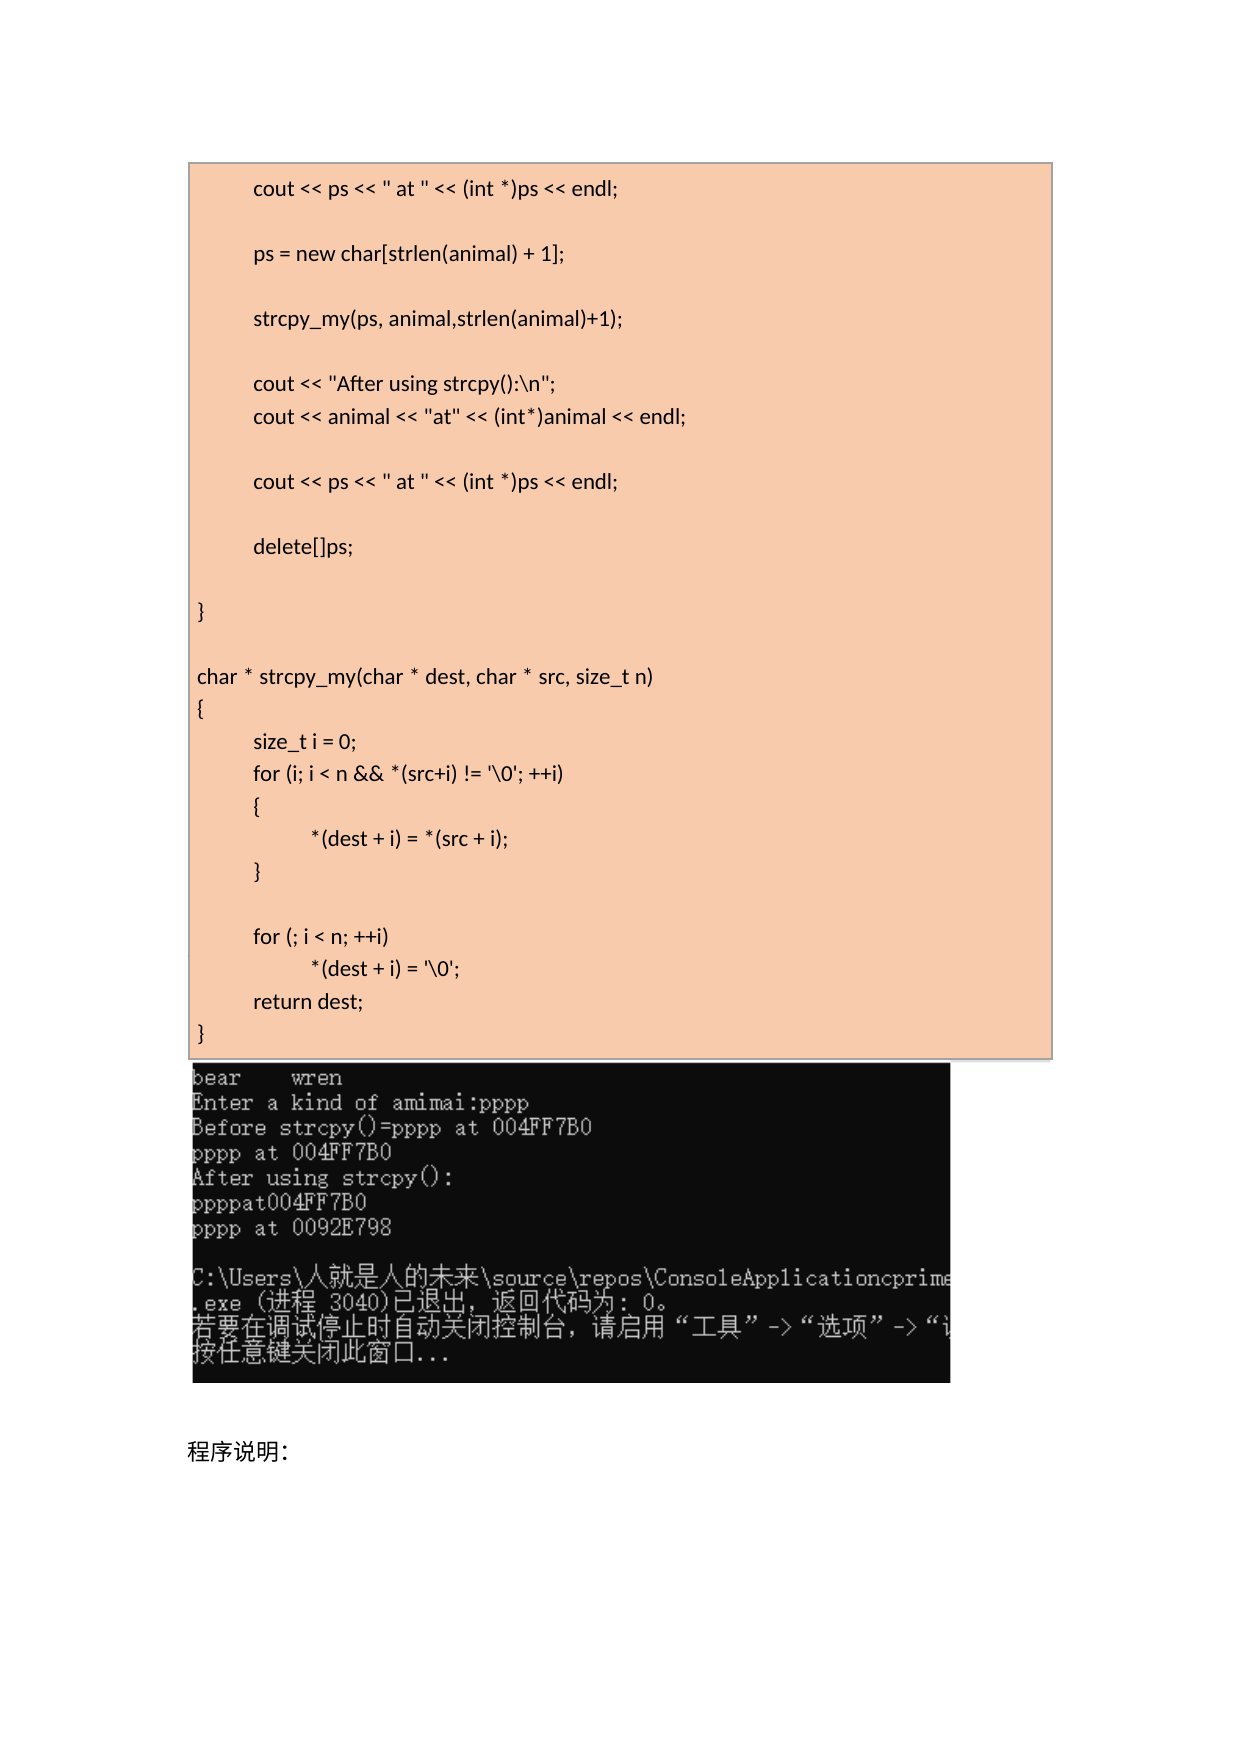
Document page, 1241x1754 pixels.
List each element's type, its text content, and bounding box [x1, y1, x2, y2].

text 程序说明： [187, 1418, 1053, 1483]
picture [192, 1060, 951, 1383]
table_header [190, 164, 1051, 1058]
